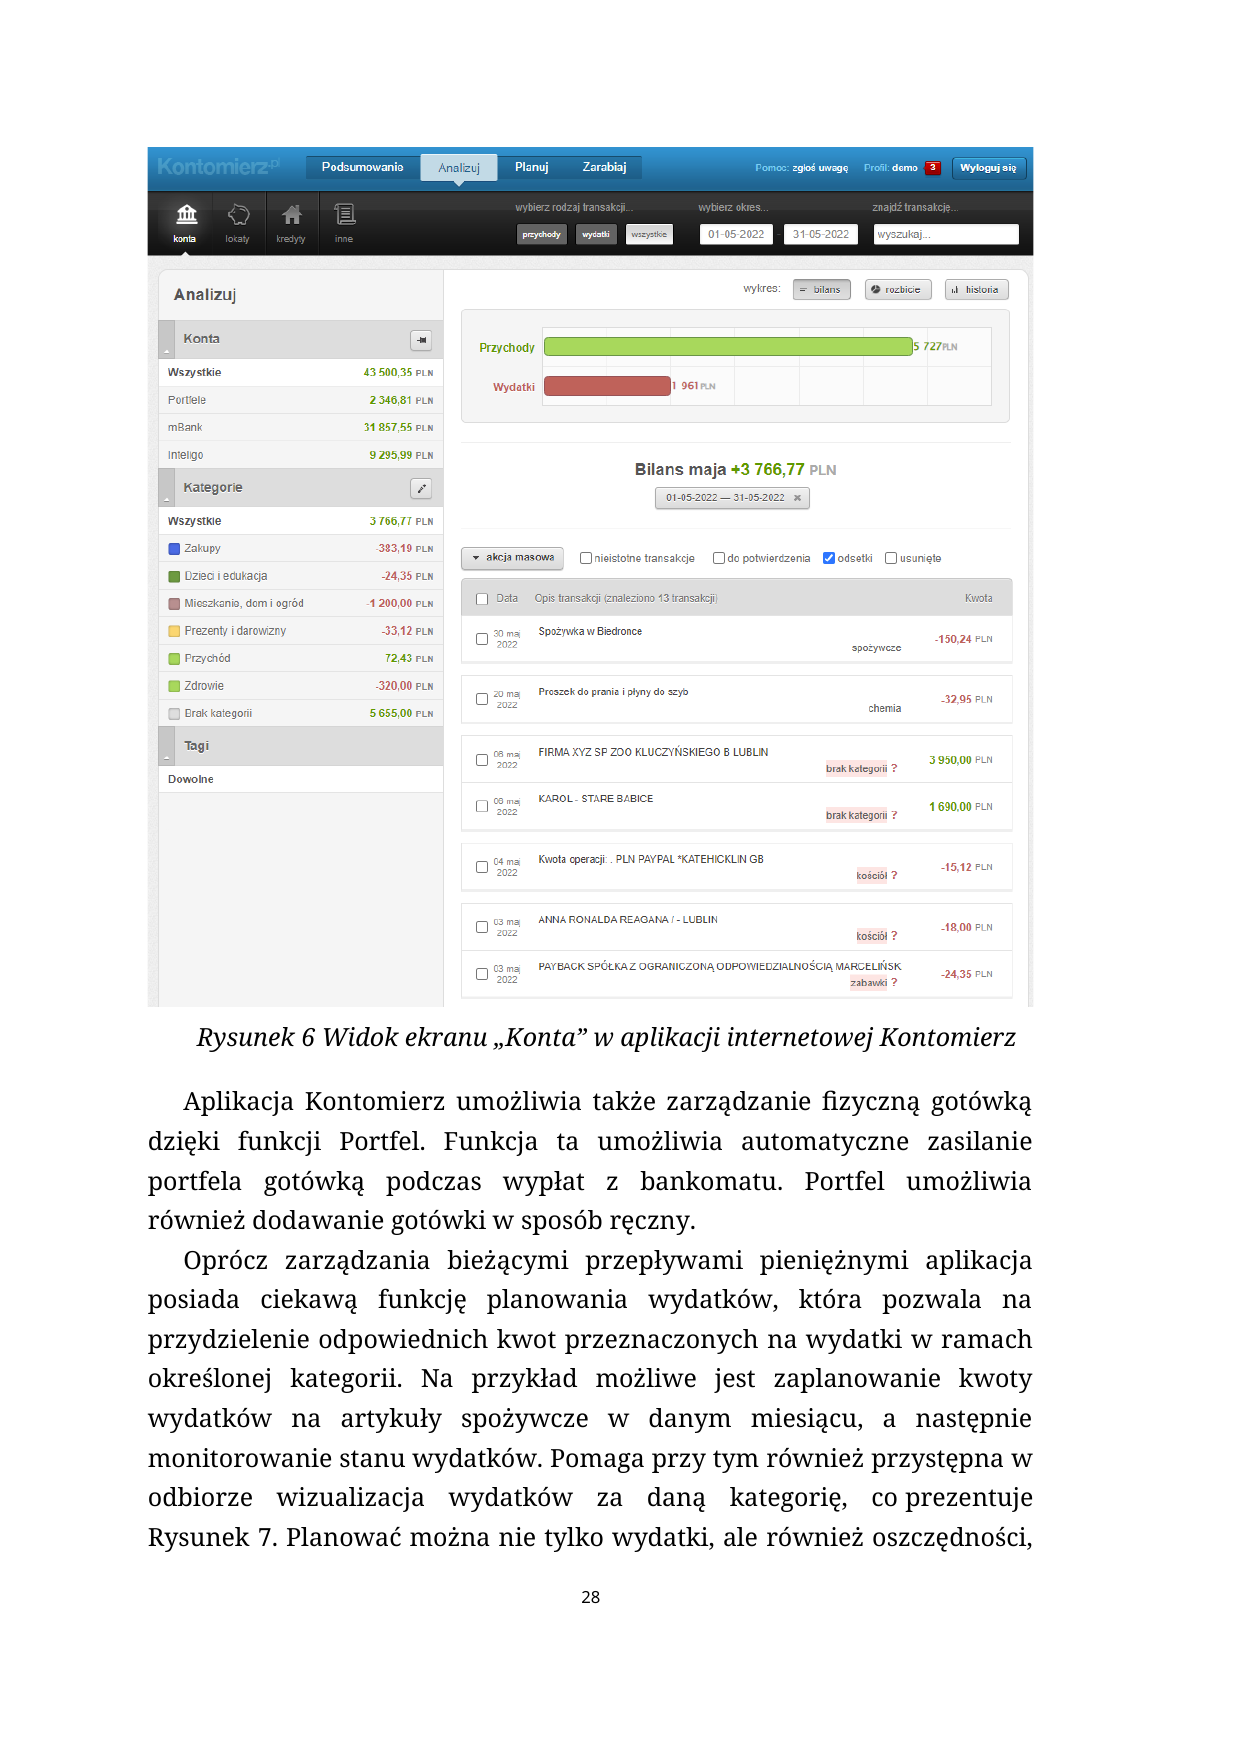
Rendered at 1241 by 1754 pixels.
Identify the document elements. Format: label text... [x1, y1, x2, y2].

text Aplikacja Kontomierz umożliwia także zarządzanie fizyczną gotówką dzięki funkcji Portfel. Funkcja ta umożliwia automatyczne zasilanie portfela gotówką podczas wypłat z bankomatu. Portfel umożliwia również dodawanie gotówki w sposób ręczny. [148, 1078, 1033, 1237]
text Rysunek 6 Widok ekranu „Konta” w aplikacji internetowej Kontomierz [148, 1019, 1033, 1053]
picture [147, 147, 1034, 1007]
